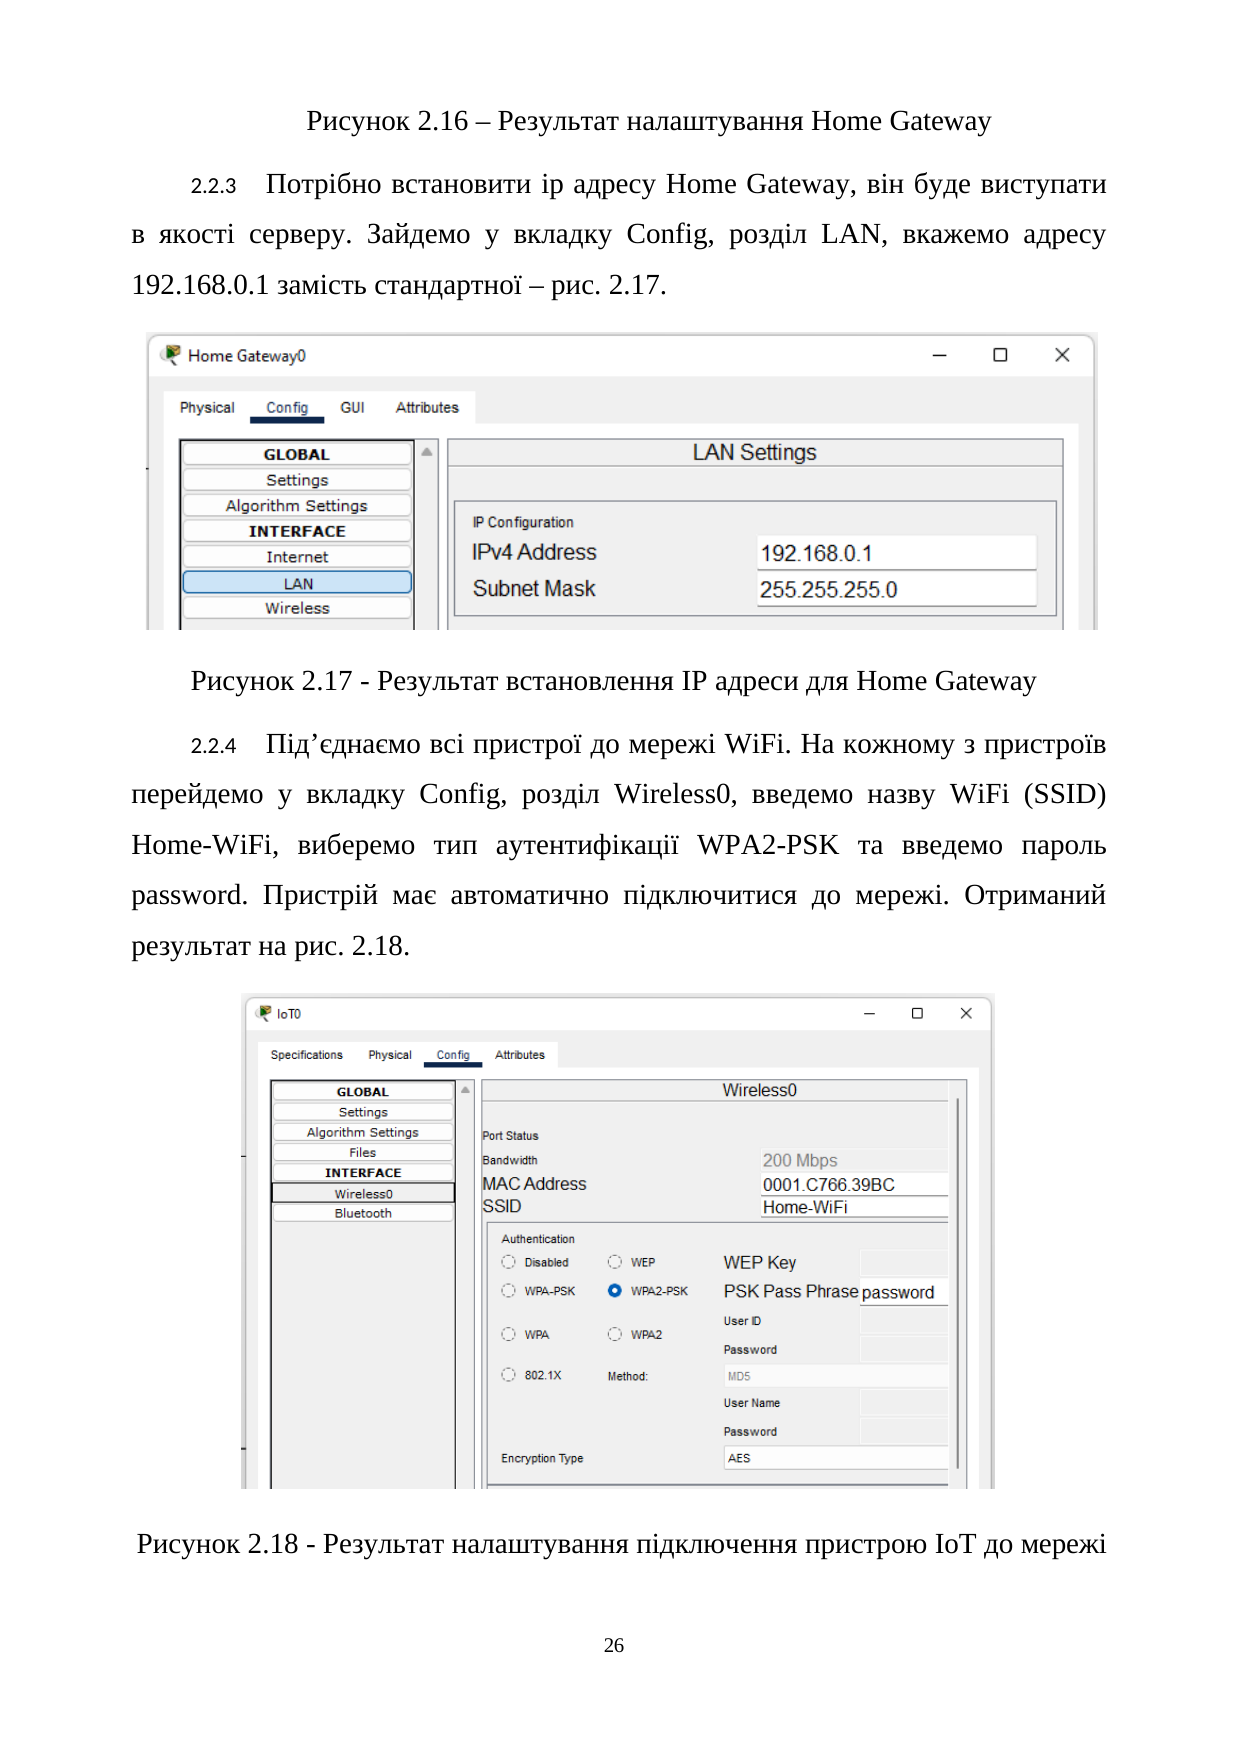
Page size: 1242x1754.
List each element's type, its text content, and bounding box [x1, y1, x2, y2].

list Під’єднаємо всі пристрої до мережі WiFi. На кожному з пристроїв перейдемо у вкладку Config, розділ Wireless0, введемо назву WiFi (SSID) Home-WiFi, виберемо тип аутентифікації WPA2-PSK та введемо пароль password. Пристрій має автоматично підключитися до мережі. Отриманий результат на рис. 2.18. [131, 726, 1108, 961]
picture [241, 993, 995, 1489]
text Рисунок 2.18 - Результат налаштування підключення пристрою IoT до мережі [136, 1526, 1242, 1559]
list Потрібно встановити ip адресу Home Gateway, він буде виступати в якості серверу. Зайдемо у вкладку Config, розділ LAN, вкажемо адресу 192.168.0.1 замість стандартної – рис. 2.17. [131, 166, 1107, 300]
picture [145, 332, 1098, 630]
text Рисунок 2.17 - Результат встановлення IP адреси для Home Gateway [190, 663, 1242, 697]
text Рисунок 2.16 – Результат налаштування Home Gateway [119, 103, 1179, 137]
